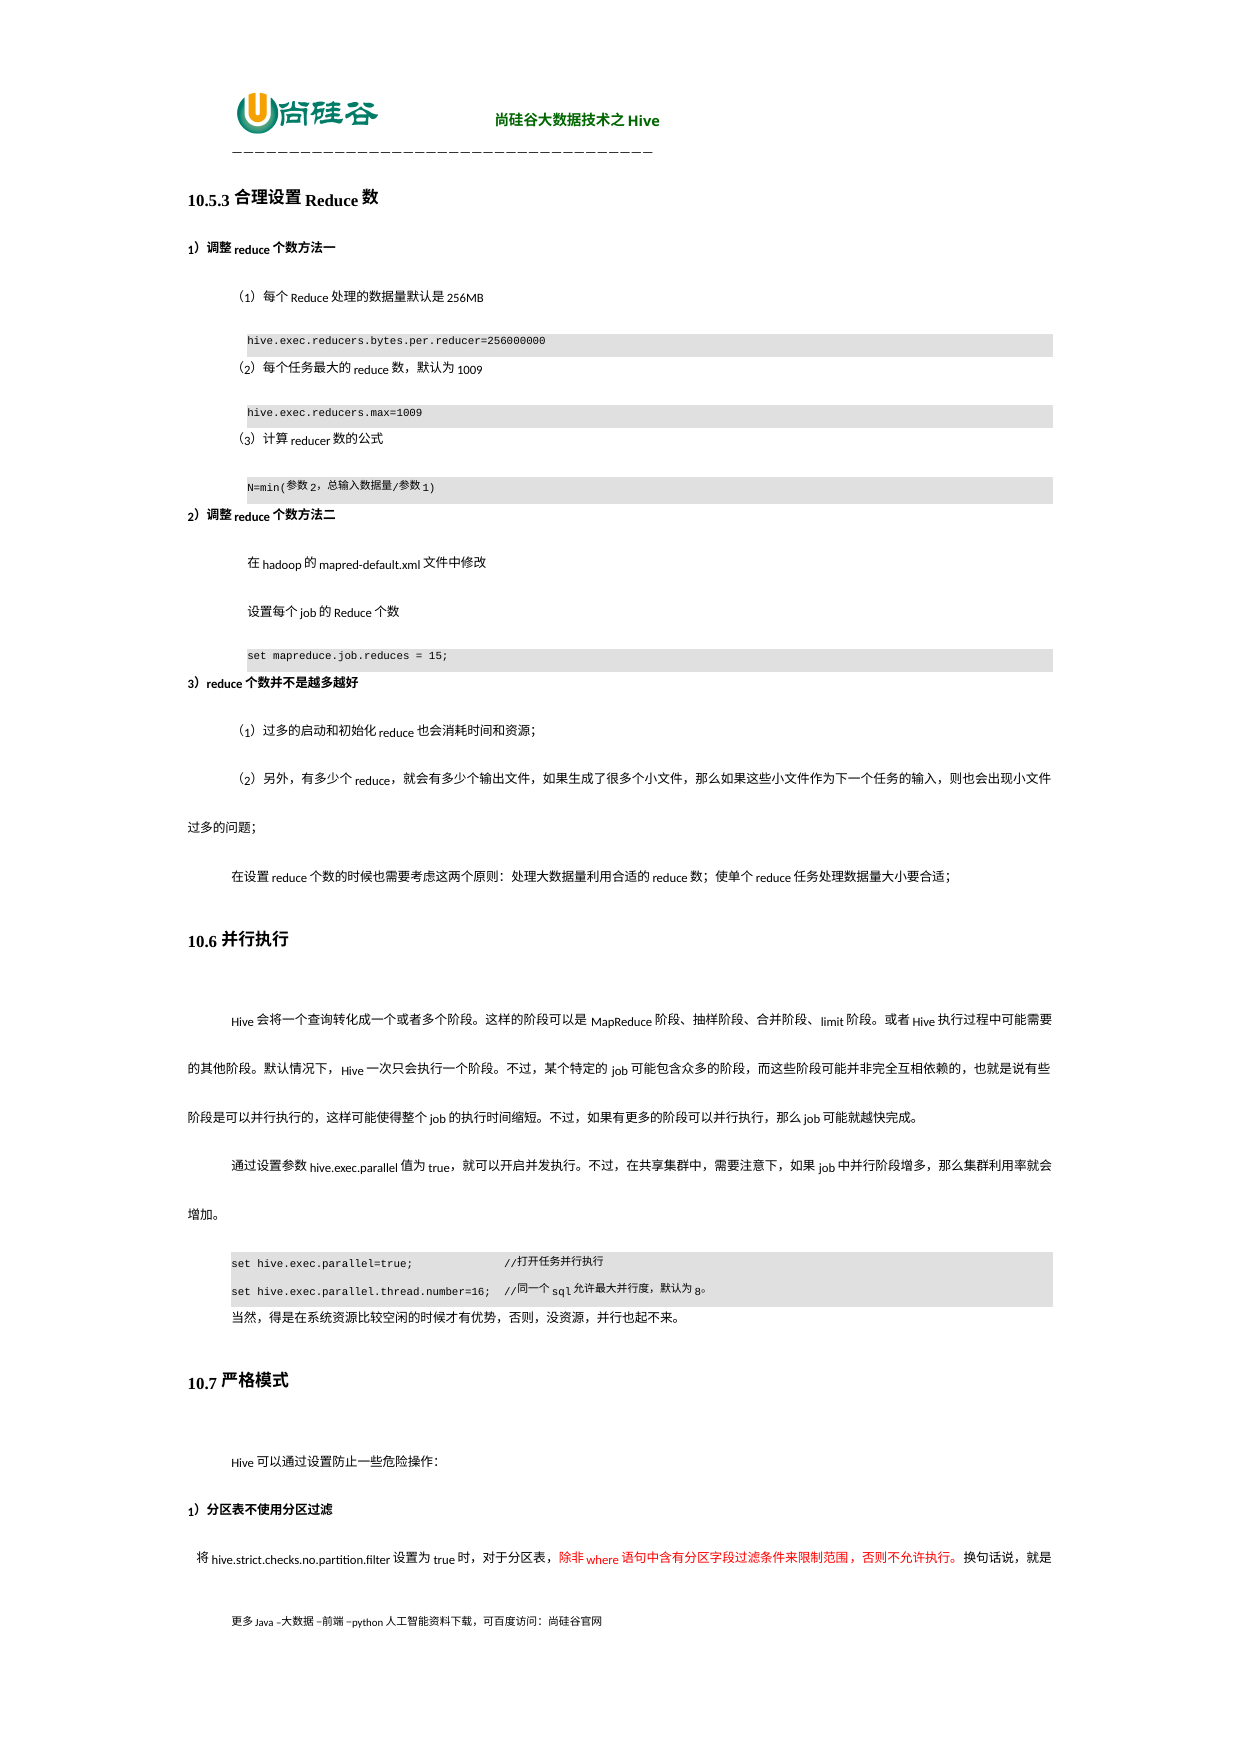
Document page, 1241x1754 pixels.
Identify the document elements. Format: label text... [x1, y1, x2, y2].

text set hive.exec.parallel=true; //打开任务并行执行 [231, 1252, 1053, 1280]
text 3）reduce个数并不是越多越好 [187, 672, 1053, 704]
text 1）调整reduce个数方法一 [187, 237, 1053, 270]
text 在hadoop的mapred-default.xml文件中修改 [203, 552, 1053, 585]
subtitle 10.6 并行执行 [187, 914, 1053, 979]
text hive.exec.reducers.max=1009 [247, 405, 1053, 428]
text N=min(参数2，总输入数据量/参数1) [247, 477, 1053, 504]
text 设置每个job的Reduce个数 [203, 601, 1053, 633]
text （1）每个Reduce处理的数据量默认是256MB [187, 286, 1053, 318]
text （1）过多的启动和初始化reduce也会消耗时间和资源； [187, 720, 1053, 753]
text （3）计算reducer数的公式 [187, 428, 1053, 461]
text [187, 1548, 1053, 1580]
text 1）分区表不使用分区过滤 [187, 1499, 1053, 1532]
text 通过设置参数hive.exec.parallel值为true，就可以开启并发执行。不过，在共享集群中，需要注意下，如果job中并行阶段增多，那么集群利用率就会增加。 [187, 1155, 1053, 1237]
text Hive可以通过设置防止一些危险操作： [187, 1451, 1053, 1483]
text hive.exec.reducers.bytes.per.reducer=256000000 [247, 334, 1053, 357]
text 2）调整reduce个数方法二 [187, 504, 1053, 537]
text set mapreduce.job.reduces = 15; [247, 649, 1053, 672]
subtitle 10.7 严格模式 [187, 1356, 1053, 1421]
text set hive.exec.parallel.thread.number=16; //同一个sql允许最大并行度，默认为8。 [231, 1280, 1053, 1307]
text 当然，得是在系统资源比较空闲的时候才有优势，否则，没资源，并行也起不来。 [187, 1307, 1053, 1340]
text （2）每个任务最大的reduce数，默认为1009 [187, 357, 1053, 389]
text 在设置reduce个数的时候也需要考虑这两个原则：处理大数据量利用合适的reduce数；使单个reduce任务处理数据量大小要合适； [187, 866, 1053, 898]
picture [231, 88, 382, 138]
text Hive会将一个查询转化成一个或者多个阶段。这样的阶段可以是MapReduce阶段、抽样阶段、合并阶段、limit阶段。或者Hive执行过程中可能需要的其他阶段。默认情况下，Hive一次只会执行一个阶段。不过，某个特定的job可能包含众多的阶段，而这些阶段可能并非完全互相依赖的，也就是说有些阶段是可以并行执行的，这样可能使得整个job的执行时间缩短。不过，如果有更多的阶段可以并行执行，那么job可能就越快完成。 [187, 1009, 1053, 1139]
subtitle 10.5.3 合理设置Reduce数 [187, 172, 1053, 237]
text （2）另外，有多少个reduce，就会有多少个输出文件，如果生成了很多个小文件，那么如果这些小文件作为下一个任务的输入，则也会出现小文件过多的问题； [187, 769, 1053, 850]
